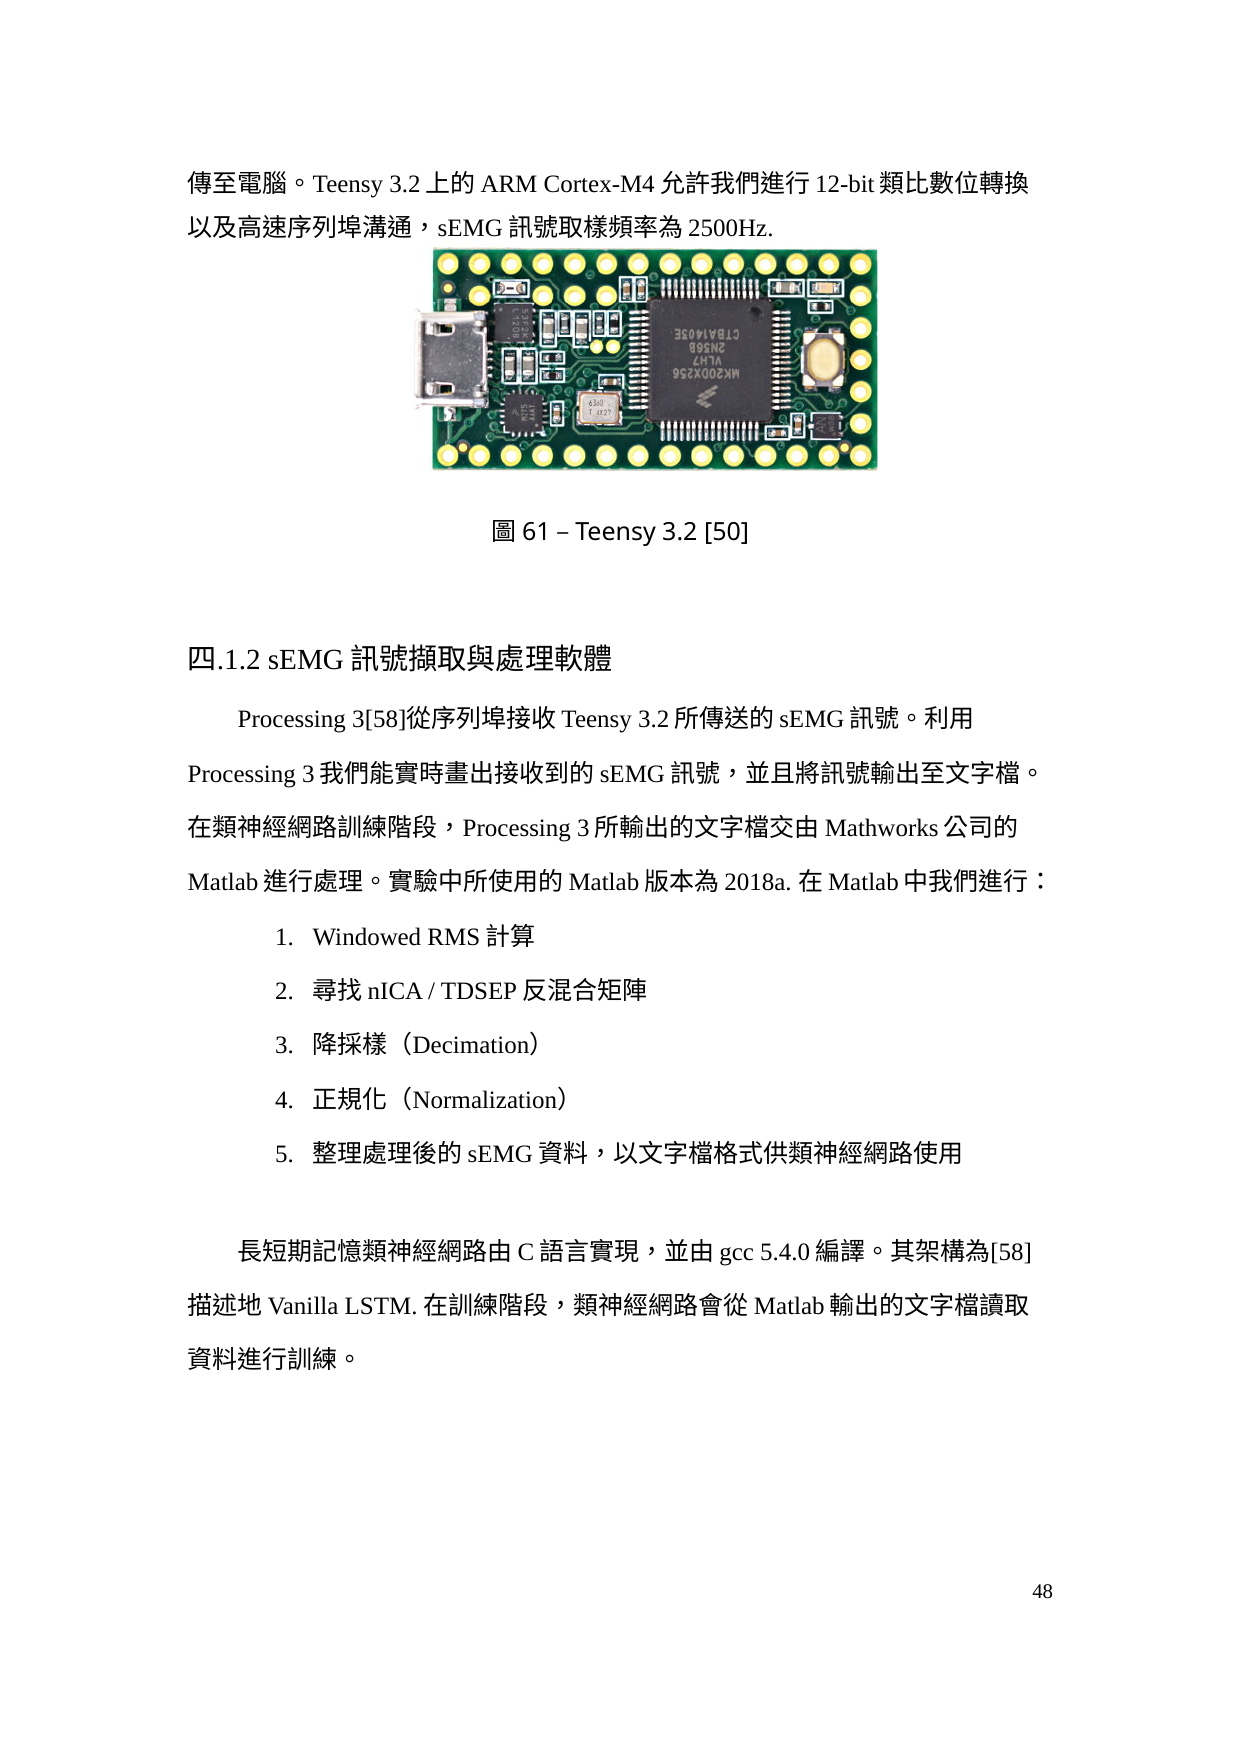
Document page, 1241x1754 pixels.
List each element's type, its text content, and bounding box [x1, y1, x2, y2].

picture [412, 247, 878, 471]
subtitle sEMG訊號擷取與處理軟體 [187, 635, 1053, 677]
list 降採樣（Decimation） [275, 1025, 1053, 1061]
text Processing 3[58]從序列埠接收Teensy 3.2所傳送的sEMG訊號。利用Processing 3我們能實時畫出接收到的sEMG訊號，並且將訊號輸出至文字檔。在類神經網路訓練階段，Processing 3所輸出的文字檔交由Mathworks公司的Matlab進行處理。實驗中所使用的Matlab版本為2018a. 在Matlab中我們進行： [187, 699, 1053, 898]
list Windowed RMS計算 [275, 916, 1053, 952]
text 長短期記憶類神經網路由C語言實現，並由gcc 5.4.0編譯。其架構為[58]描述地Vanilla LSTM. 在訓練階段，類神經網路會從Matlab輸出的文字檔讀取資料進行訓練。 [187, 1231, 1053, 1376]
list 正規化（Normalization） [275, 1079, 1053, 1116]
list 整理處理後的sEMG資料，以文字檔格式供類神經網路使用 [275, 1134, 1053, 1170]
list 尋找nICA / TDSEP 反混合矩陣 [275, 971, 1053, 1007]
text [187, 159, 1053, 247]
